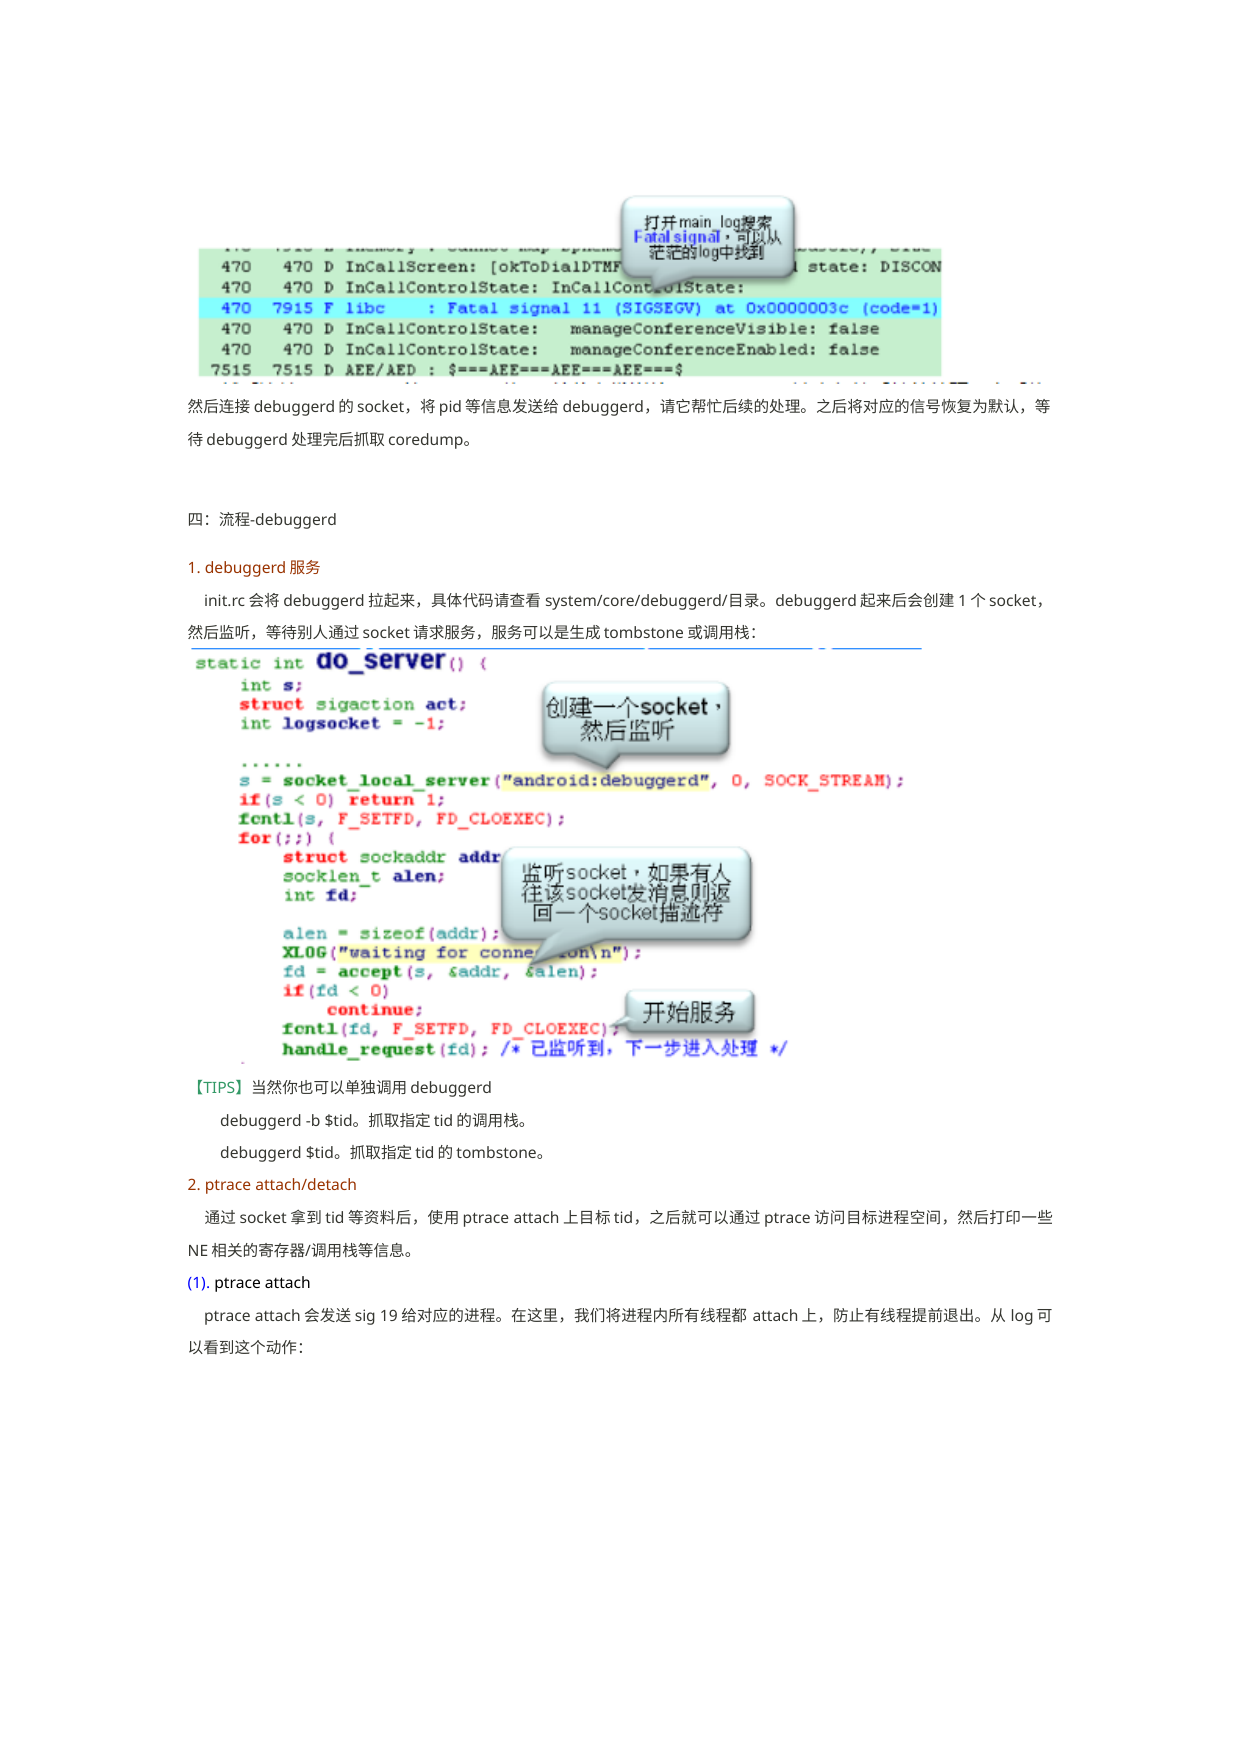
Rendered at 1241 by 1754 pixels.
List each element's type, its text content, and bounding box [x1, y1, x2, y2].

subtitle 四：流程-debuggerd [187, 503, 1053, 535]
picture [187, 648, 922, 1064]
text 然后连接debuggerd的socket，将pid等信息发送给debuggerd，请它帮忙后续的处理。之后将对应的信号恢复为默认，等待debuggerd处理完后抓取coredump。 [187, 389, 1053, 454]
text 【TIPS】当然你也可以单独调用debuggerd debuggerd -b $tid。抓取指定tid的调用栈。 debuggerd $tid。抓取指定tid的tombstone。 [187, 1071, 1053, 1168]
text 2. ptrace attach/detach 通过socket拿到tid等资料后，使用ptrace attach上目标tid，之后就可以通过ptrace访问目标进程空间，然后打印一些NE相关的寄存器/调用栈等信息。 (1). ptrace attach ptrace attach会发送sig 19给对应的进程。在这里，我们将进程内所有线程都attach上，防止有线程提前退出。从log可以看到这个动作： [187, 1168, 1053, 1363]
text 1. debuggerd服务 init.rc会将debuggerd拉起来，具体代码请查看system/core/debuggerd/目录。debuggerd起来后会创建1个socket，然后监听，等待别人通过socket请求服务，服务可以是生成tombstone或调用栈： [187, 551, 1053, 648]
picture [187, 194, 1053, 384]
